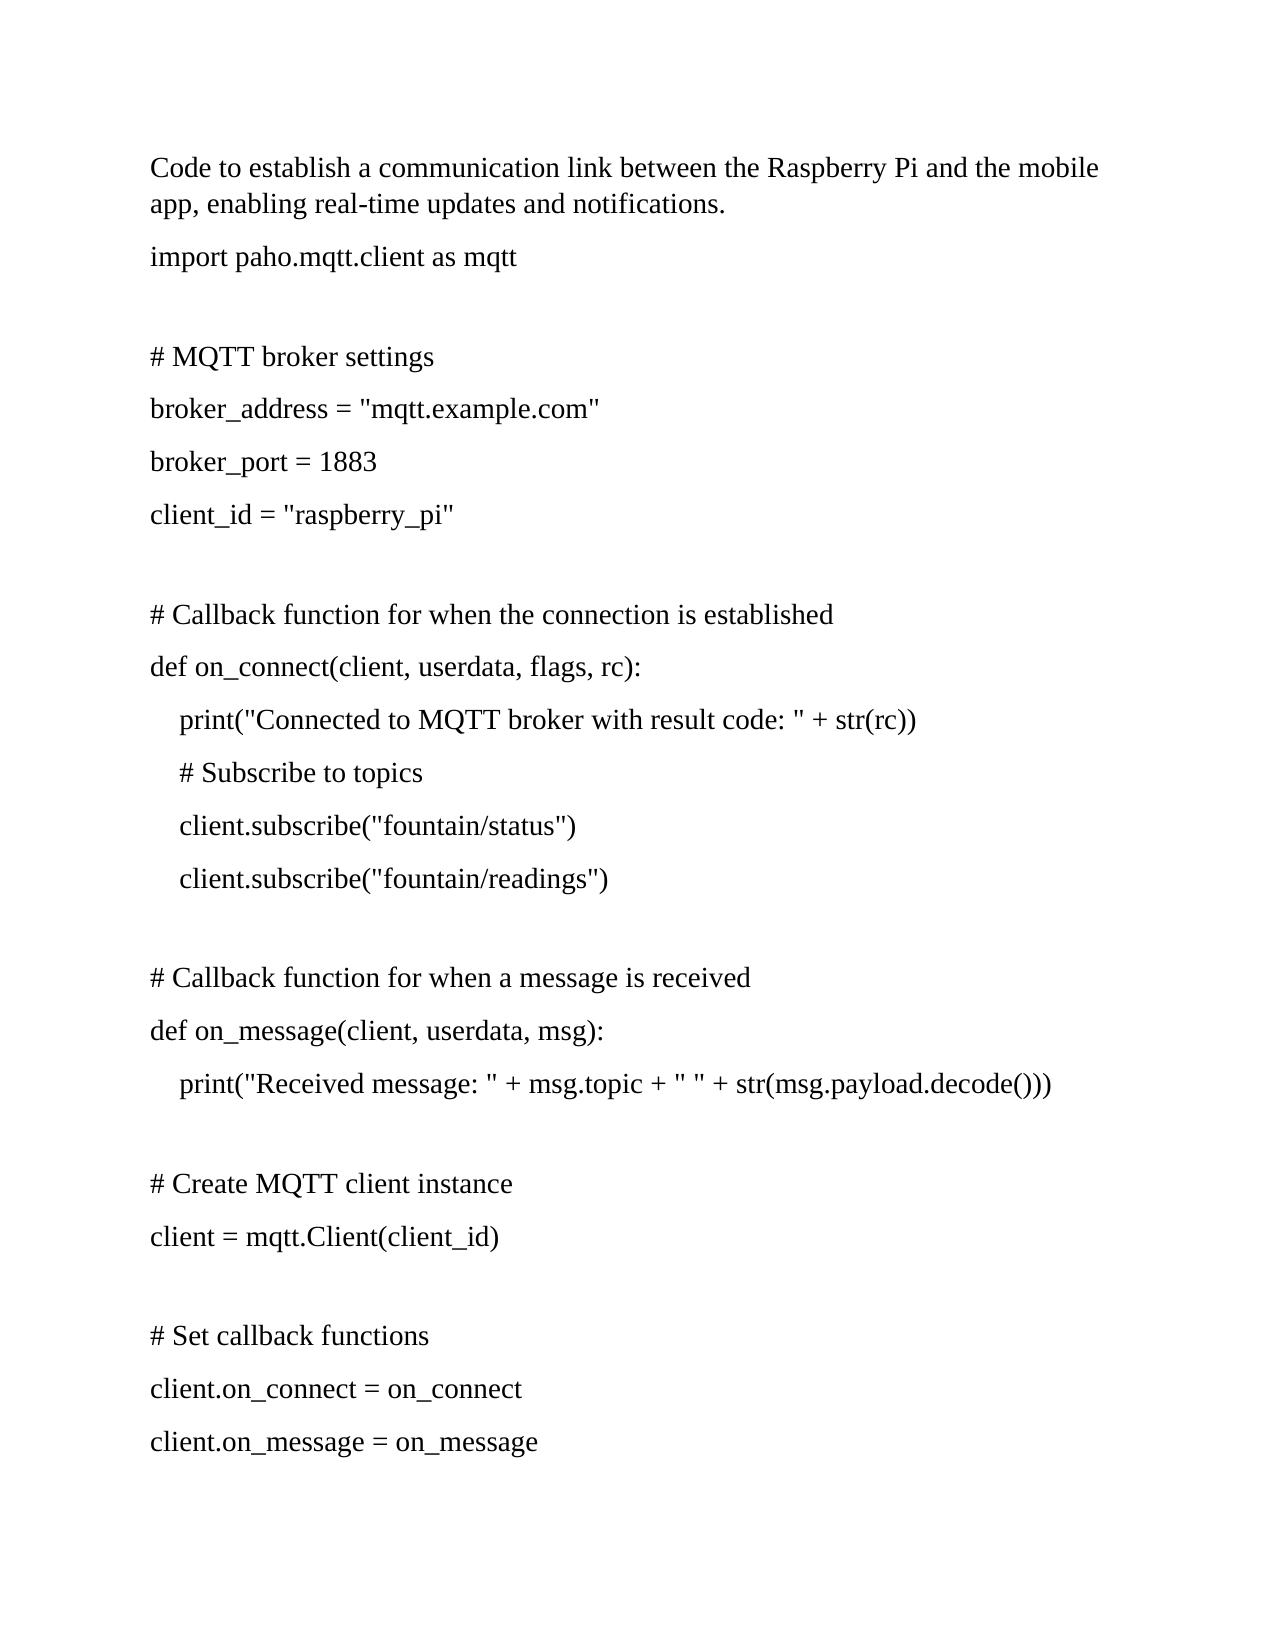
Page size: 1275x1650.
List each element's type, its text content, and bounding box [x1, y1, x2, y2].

text client = mqtt.Client(client_id) [150, 1219, 1125, 1252]
text client.on_message = on_message [150, 1424, 1125, 1457]
text broker_port = 1883 [150, 444, 1125, 478]
text # MQTT broker settings [150, 339, 1125, 372]
text def on_message(client, userdata, msg): [150, 1013, 1125, 1047]
text client.subscribe("fountain/status") [150, 808, 1125, 842]
text def on_connect(client, userdata, flags, rc): [150, 649, 1125, 683]
text print("Received message: " + msg.topic + " " + str(msg.payload.decode())) [150, 1066, 1125, 1100]
text # Create MQTT client instance [150, 1166, 1125, 1199]
text # Subscribe to topics [150, 755, 1125, 789]
text import paho.mqtt.client as mqtt [150, 239, 1125, 272]
text # Callback function for when the connection is established [150, 597, 1125, 630]
text # Callback function for when a message is received [150, 961, 1125, 994]
text Code to establish a communication link between the Raspberry Pi and the mobile app, enabling real-time updates and notifications. [150, 150, 1125, 220]
text # Set callback functions [150, 1318, 1125, 1352]
text client_id = "raspberry_pi" [150, 497, 1125, 531]
text client.on_connect = on_connect [150, 1371, 1125, 1405]
text print("Connected to MQTT broker with result code: " + str(rc)) [150, 702, 1125, 736]
text client.subscribe("fountain/readings") [150, 861, 1125, 894]
text broker_address = "mqtt.example.com" [150, 391, 1125, 425]
